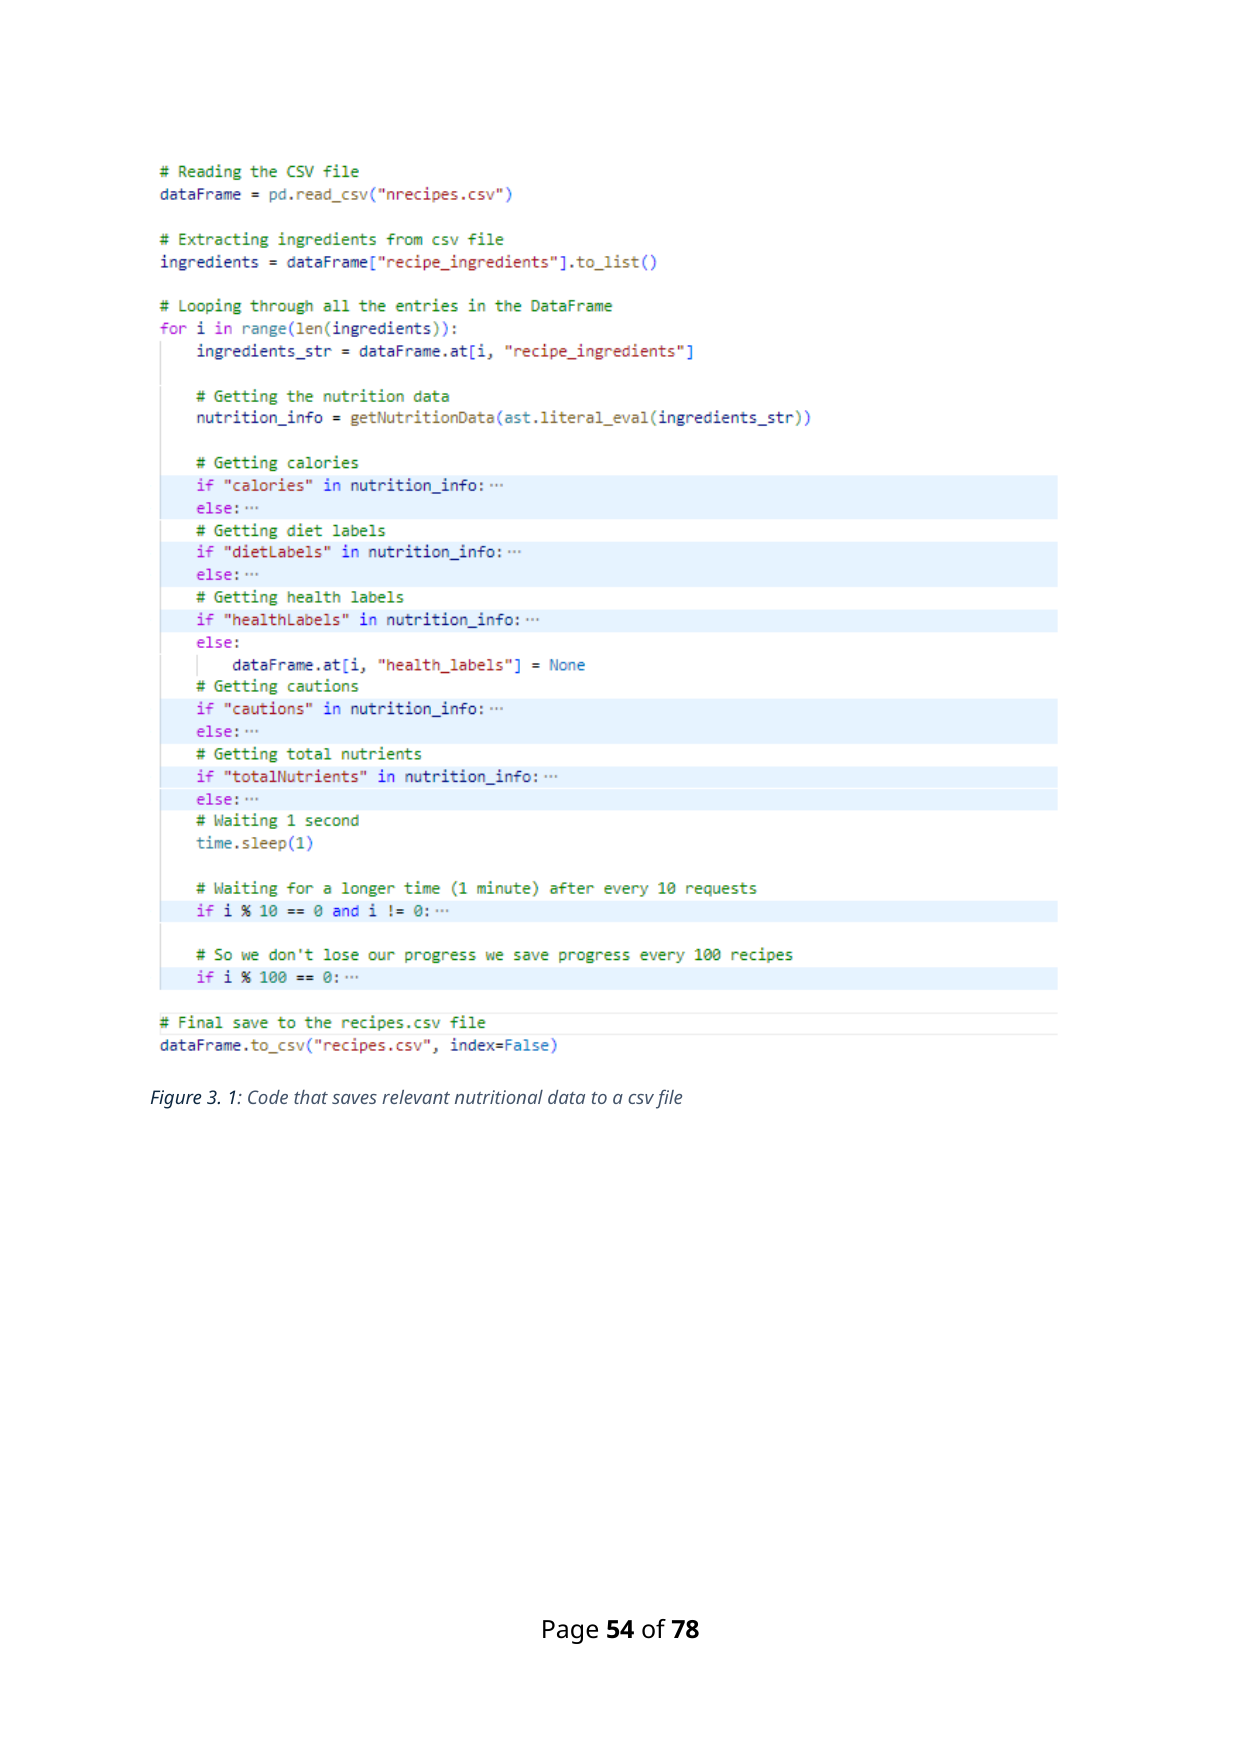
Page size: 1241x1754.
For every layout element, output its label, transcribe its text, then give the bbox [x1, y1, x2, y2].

picture [150, 150, 1058, 1065]
